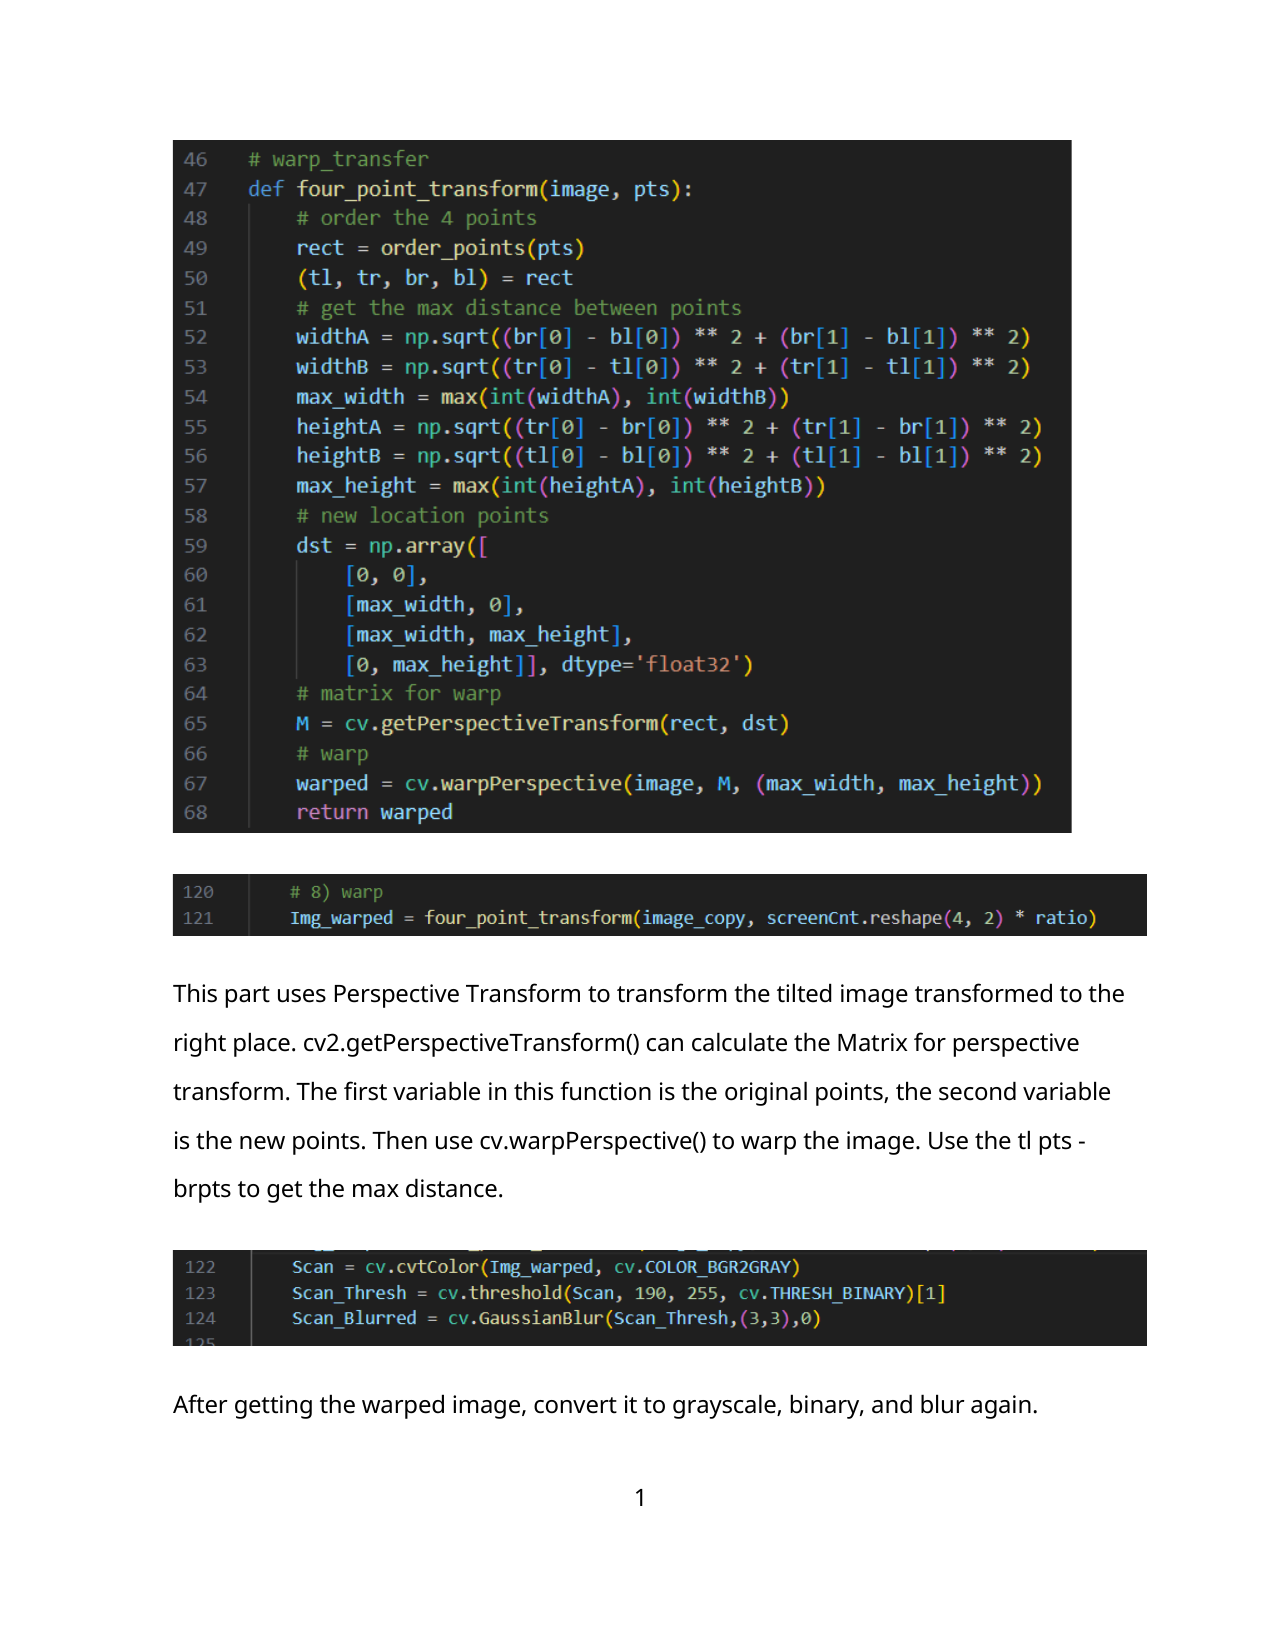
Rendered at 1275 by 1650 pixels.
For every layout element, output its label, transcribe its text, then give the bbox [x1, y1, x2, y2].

text After getting the warped image, convert it to grayscale, binary, and blur again. [173, 1387, 1125, 1420]
picture [172, 874, 1147, 936]
text This part uses Perspective Transform to transform the tilted image transformed to the right place. cv2.getPerspectiveTransform() can calculate the Matrix for perspective transform. The first variable in this function is the original points, the second variable is the new points. Then use cv.warpPerspective() to warp the image. Use the tl pts -brpts to get the max distance. [173, 977, 1125, 1205]
picture [172, 1250, 1147, 1346]
picture [172, 140, 1072, 833]
